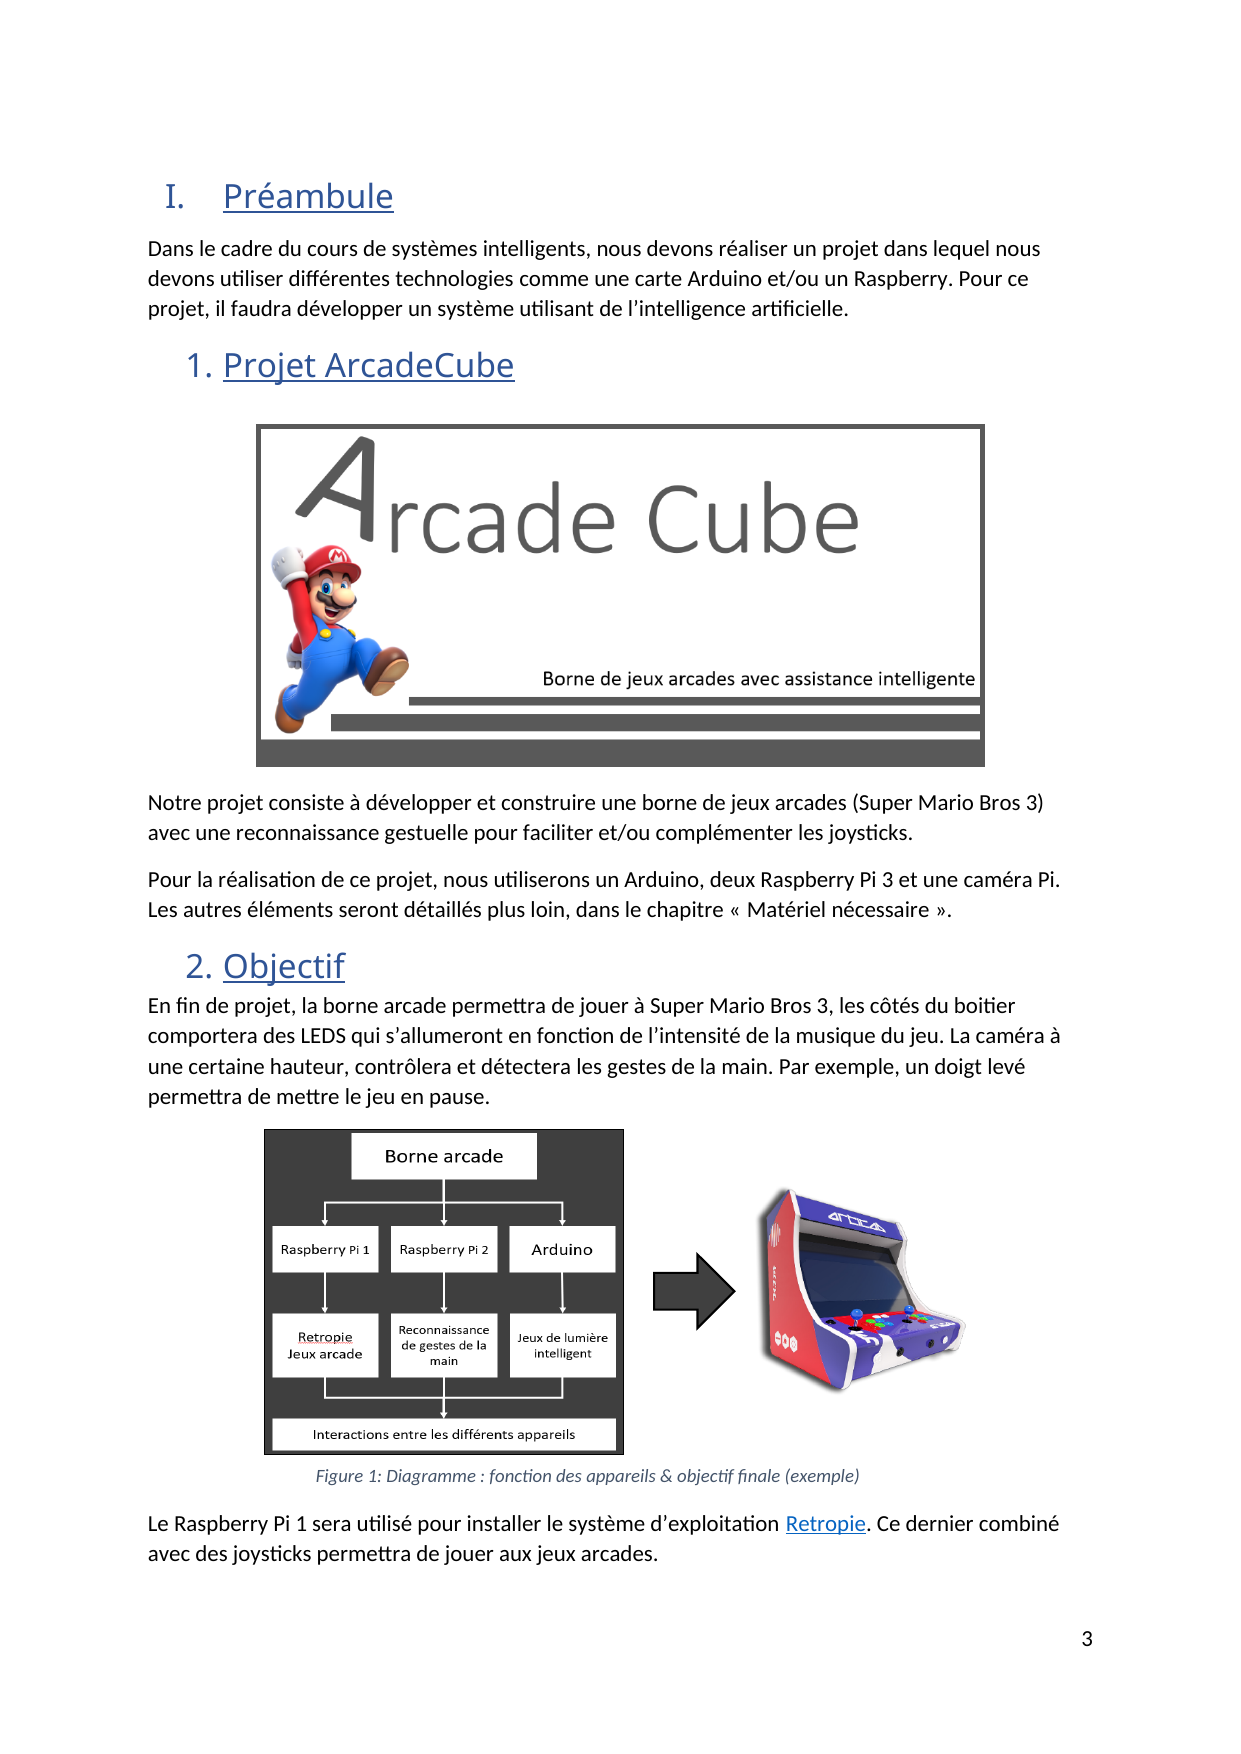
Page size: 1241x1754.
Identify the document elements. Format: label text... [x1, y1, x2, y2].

picture [265, 1130, 623, 1454]
subtitle Projet ArcadeCube [185, 341, 1093, 387]
text Pour la réalisation de ce projet, nous utiliserons un Arduino, deux Raspberry Pi 3 et une caméra Pi. Les autres éléments seront détaillés plus loin, dans le chapitre « Matériel nécessaire ». [148, 865, 1093, 923]
text En fin de projet, la borne arcade permettra de jouer à Super Mario Bros 3, les côtés du boitier comportera des LEDS qui s’allumeront en fonction de l’intensité de la musique du jeu. La caméra à une certaine hauteur, contrôlera et détectera les gestes de la main. Par exemple, un doigt levé permettra de mettre le jeu en pause. [148, 991, 1093, 1110]
picture [739, 1181, 976, 1396]
text Dans le cadre du cours de systèmes intelligents, nous devons réaliser un projet dans lequel nous devons utiliser différentes technologies comme une carte Arduino et/ou un Raspberry. Pour ce projet, il faudra développer un système utilisant de l’intelligence artificielle. [148, 234, 1093, 322]
subtitle Objectif [185, 942, 1093, 988]
subtitle Préambule [185, 173, 1093, 218]
picture [261, 429, 980, 763]
